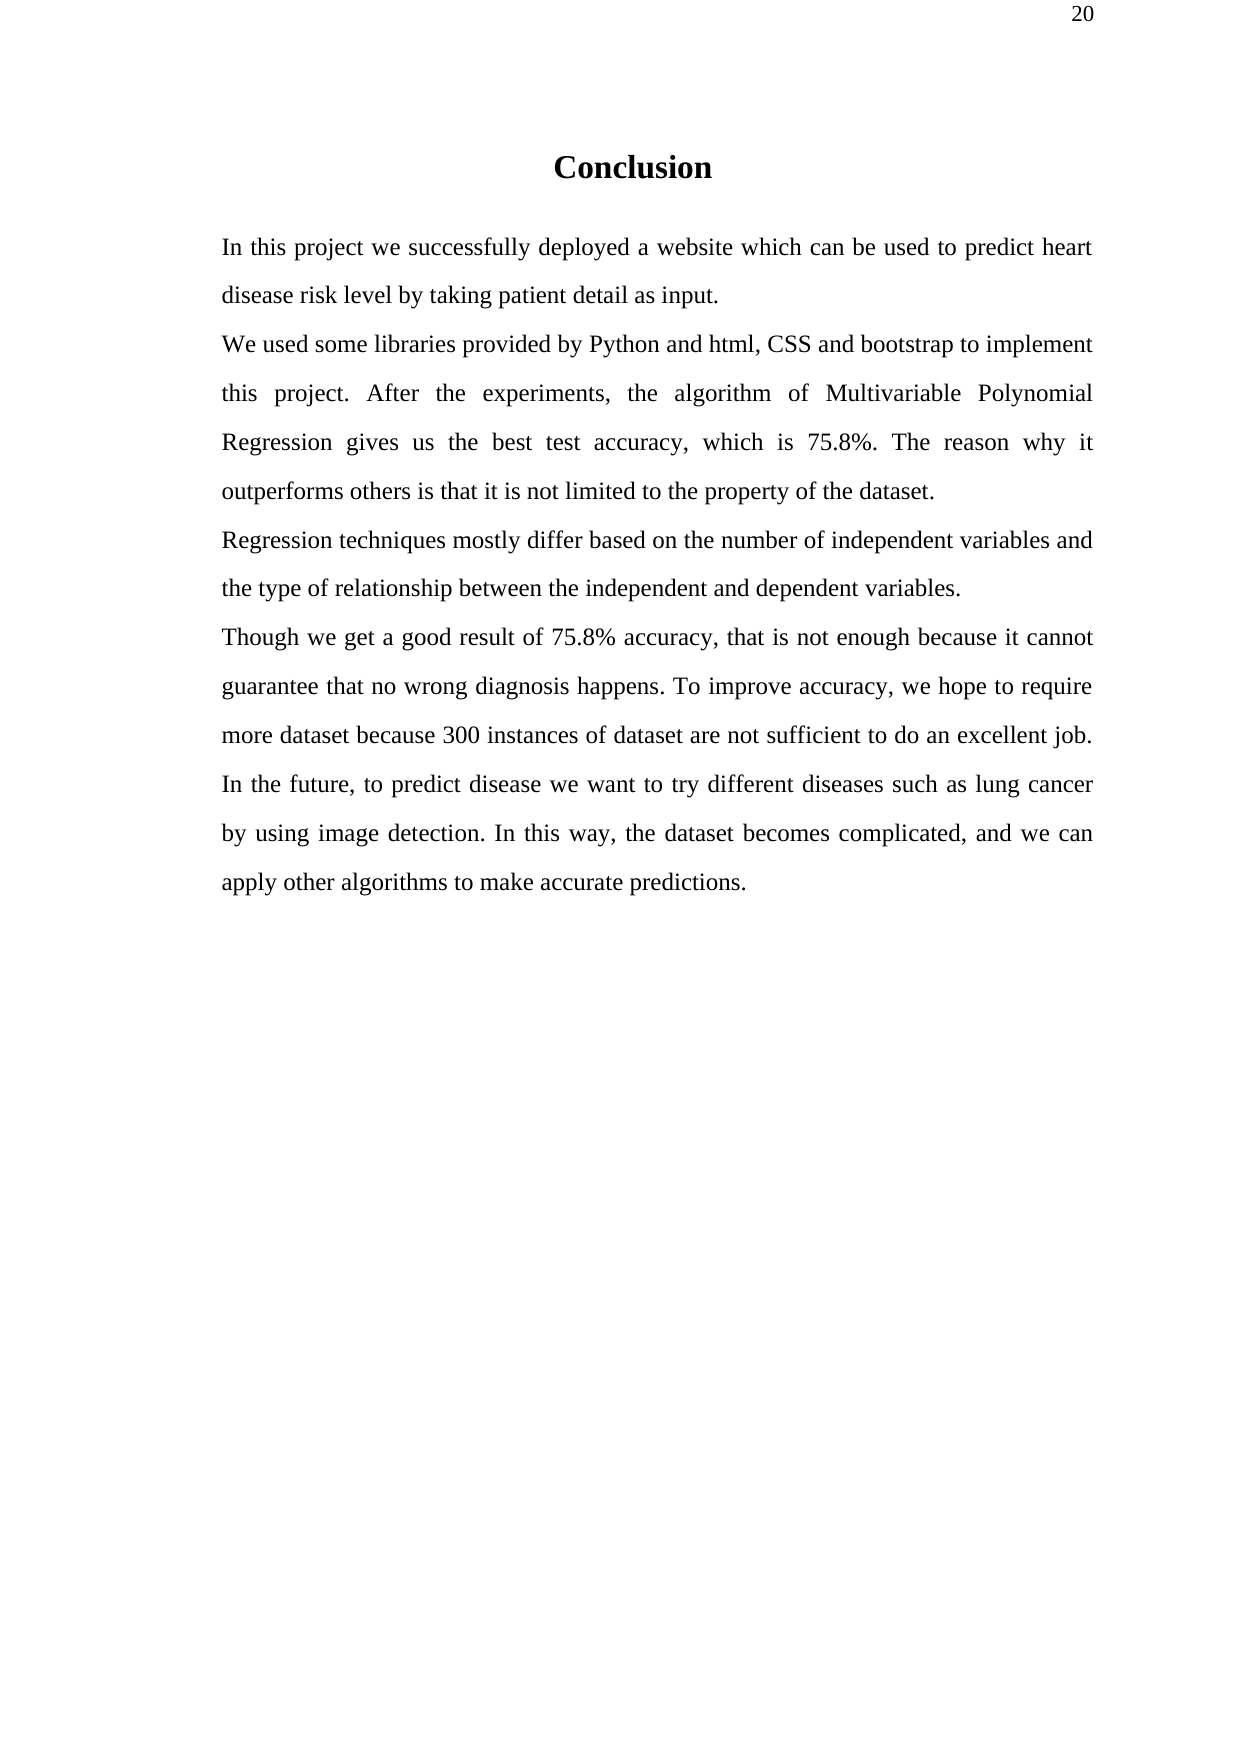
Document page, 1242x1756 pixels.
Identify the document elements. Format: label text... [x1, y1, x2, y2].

text In this project we successfully deployed a website which can be used to predict heart disease risk level by taking patient detail as input. [221, 232, 1094, 309]
text Regression techniques mostly differ based on the number of independent variables and the type of relationship between the independent and dependent variables. [221, 525, 1094, 602]
text Though we get a good result of 75.8% accuracy, that is not enough because it cannot guarantee that no wrong diagnosis happens. To improve accuracy, we hope to require more dataset because 300 instances of dataset are not sufficient to do an excellent job. In the future, to predict disease we want to try different diseases such as lung cancer by using image detection. In this way, the dataset becomes complicated, and we can apply other algorithms to make accurate predictions. [221, 622, 1094, 895]
text We used some libraries provided by Python and html, CSS and bootstrap to implement this project. After the experiments, the algorithm of Multivariable Polynomial Regression gives us the best test accuracy, which is 75.8%. The reason why it outperforms others is that it is not limited to the property of the dataset. [221, 329, 1094, 504]
subtitle Conclusion [178, 148, 1088, 186]
